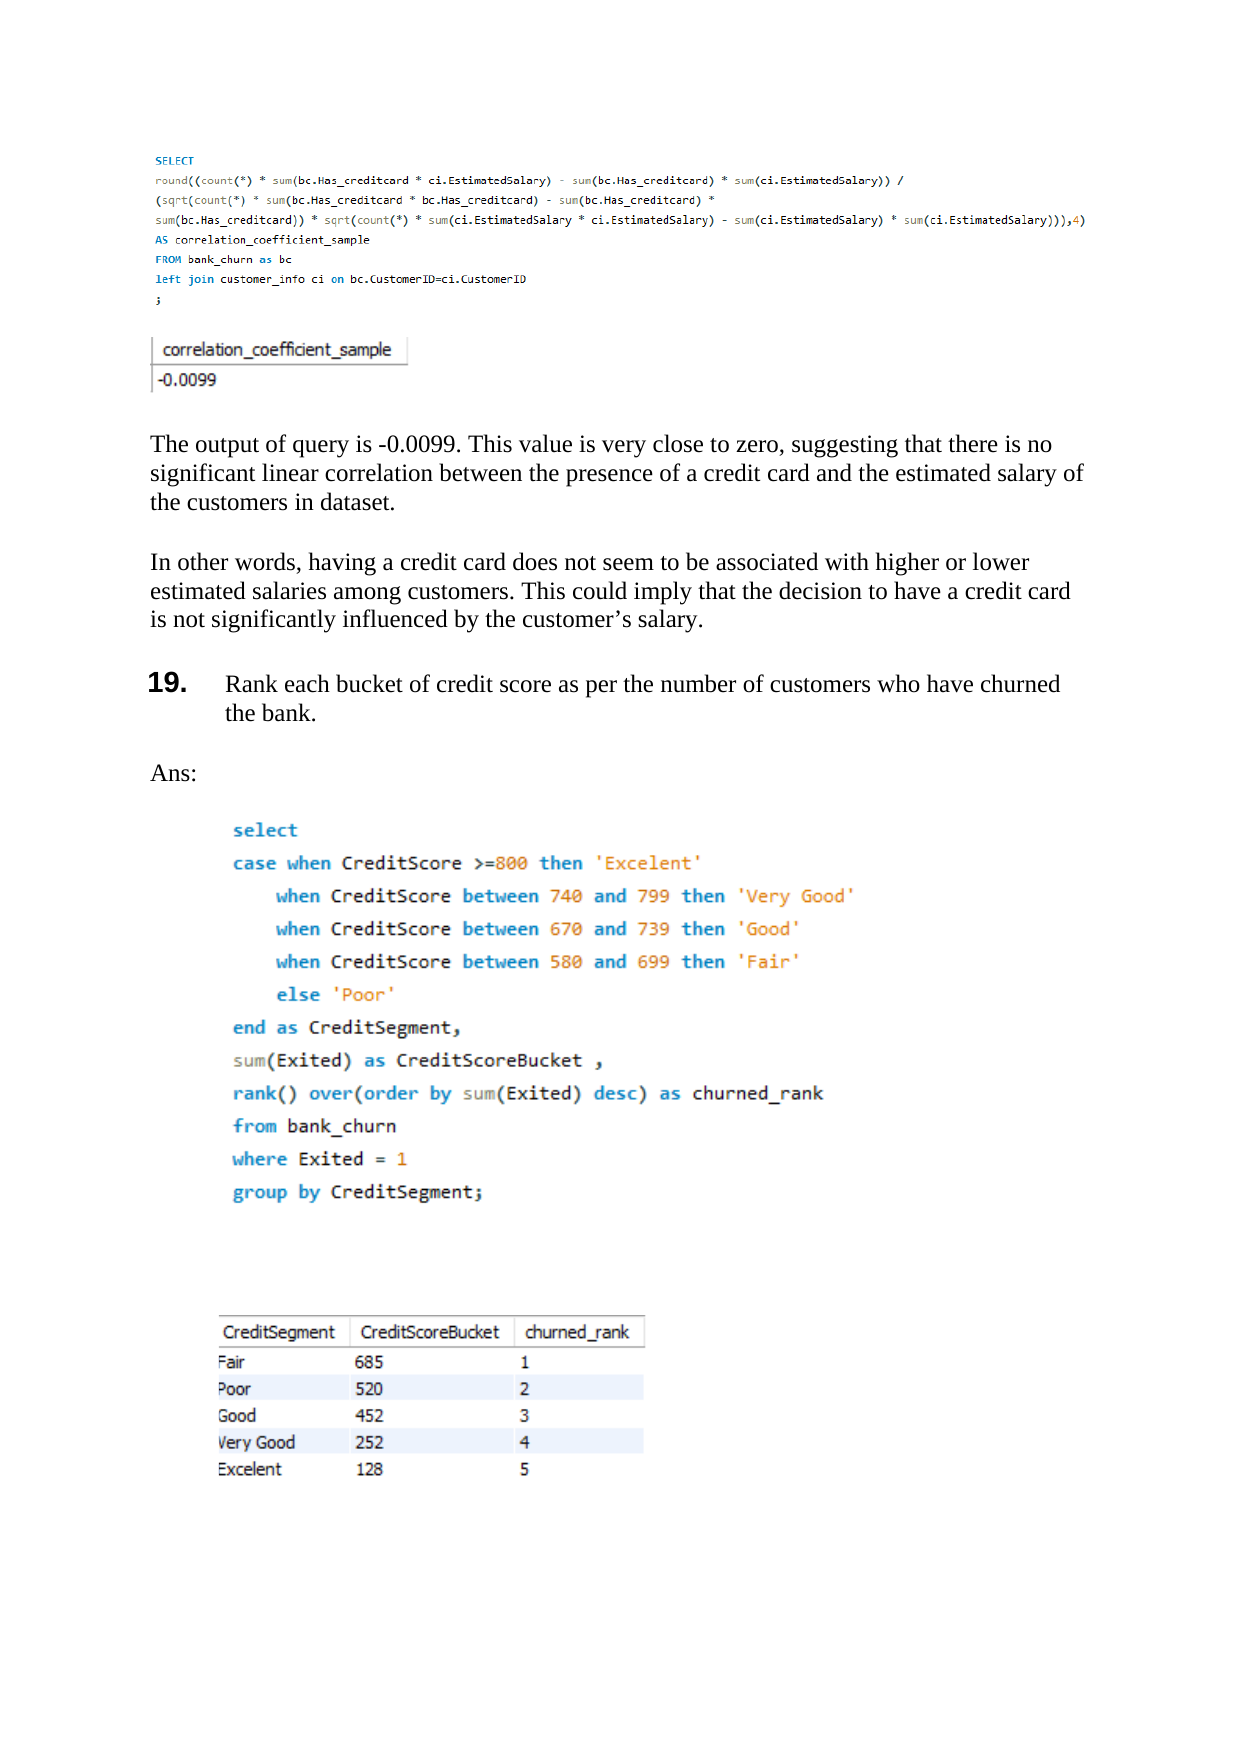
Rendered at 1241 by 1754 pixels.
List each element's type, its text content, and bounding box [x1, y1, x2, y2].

picture [218, 1315, 647, 1482]
text The output of query is -0.0099. This value is very close to zero, suggesting that there is no significant linear correlation between the presence of a credit card and the estimated salary of the customers in dataset. [150, 429, 1090, 516]
picture [225, 818, 1080, 1225]
picture [150, 150, 1091, 307]
picture [150, 337, 413, 399]
text Ans: [150, 758, 1090, 787]
text In other words, having a credit card does not seem to be associated with higher or lower estimated salaries among customers. This could imply that the decision to have a credit card is not significantly influenced by the customer’s salary. [150, 547, 1090, 633]
list Rank each bucket of credit score as per the number of customers who have churned the bank. [187, 664, 1090, 727]
